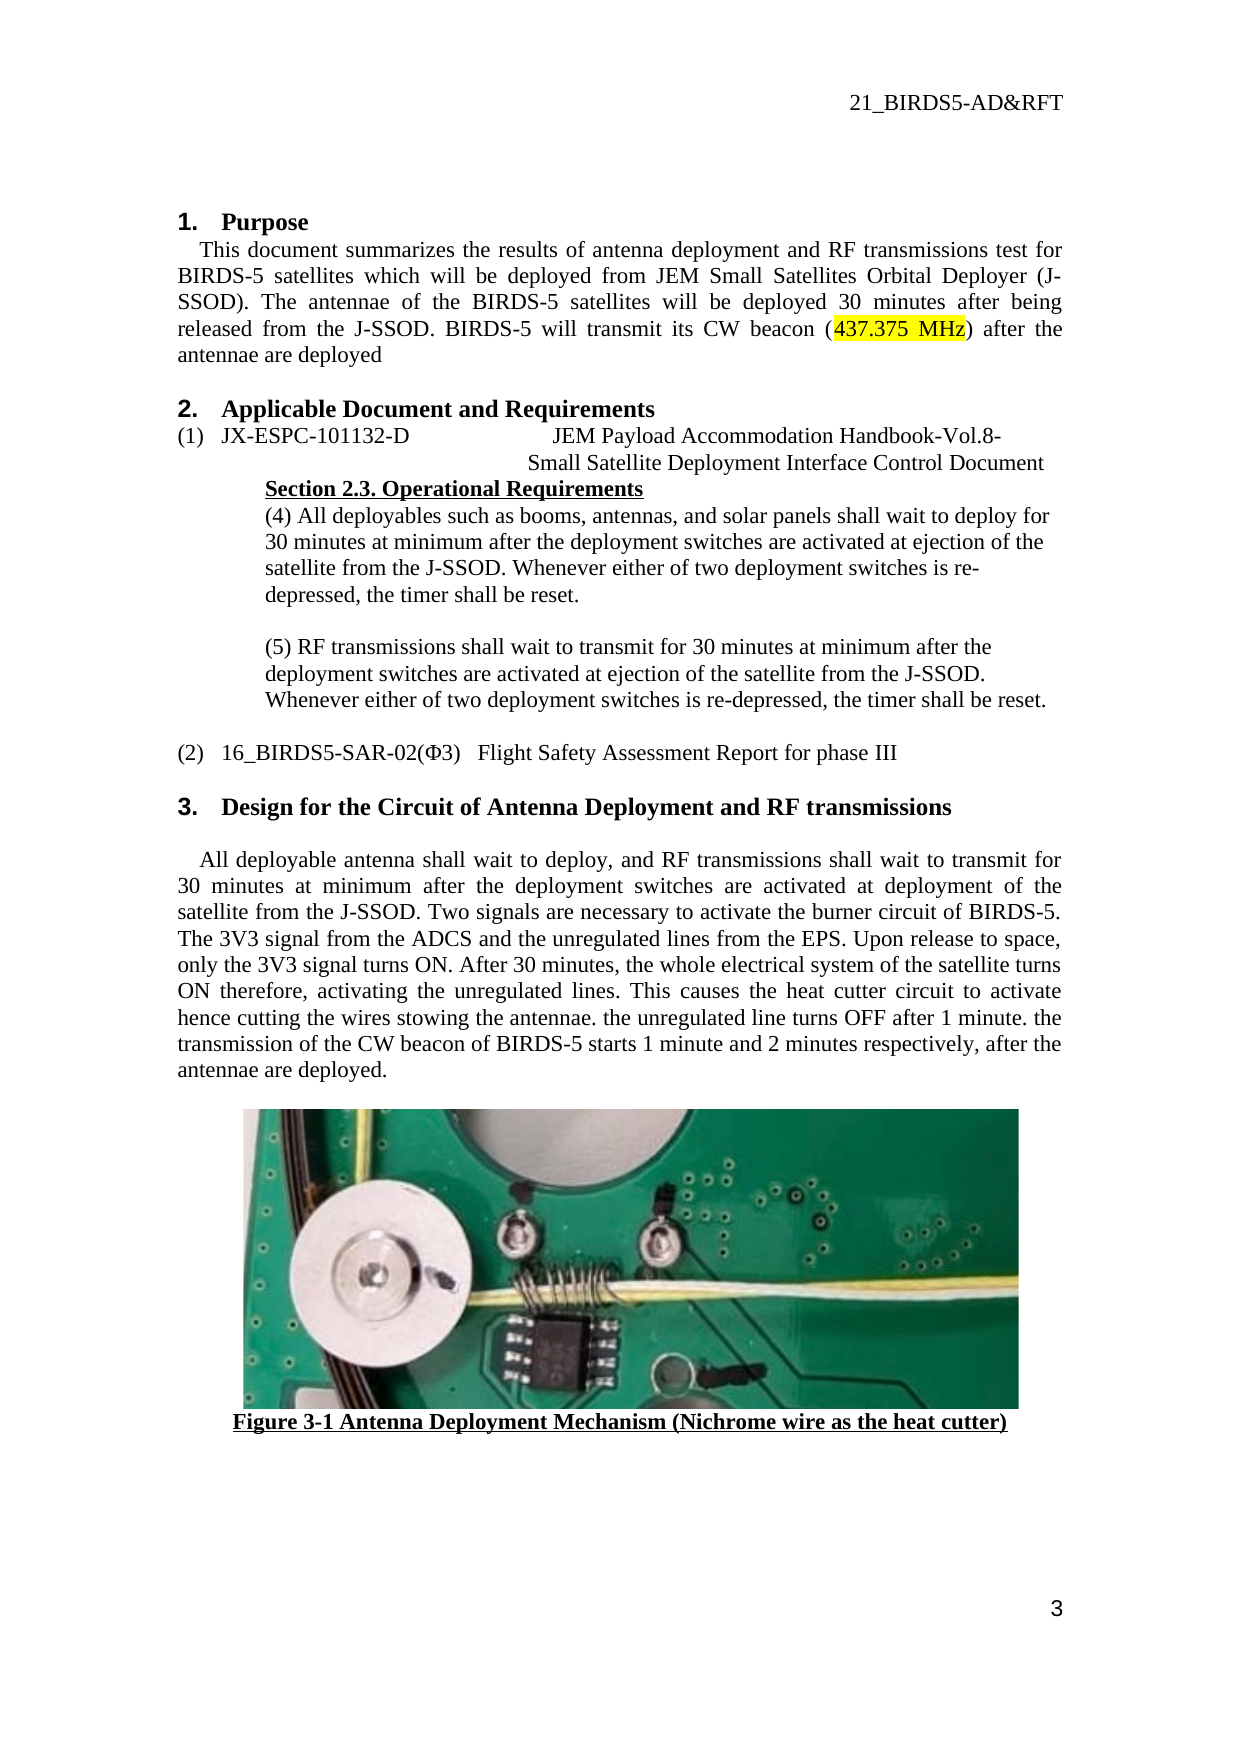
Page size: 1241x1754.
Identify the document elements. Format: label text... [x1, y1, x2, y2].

list JX-ESPC-101132-D JEM Payload Accommodation Handbook-Vol.8- [177, 423, 1063, 449]
text Small Satellite Deployment Interface Control Document [527, 449, 1063, 475]
subtitle Applicable Document and Requirements [177, 394, 1063, 423]
subtitle Purpose [177, 207, 1063, 236]
text (4) All deployables such as booms, antennas, and solar panels shall wait to deploy for 30 minutes at minimum after the deployment switches are activated at ejection of the satellite from the J-SSOD. Whenever either of two deployment switches is re-depressed, the timer shall be reset. [265, 502, 1063, 607]
list 16_BIRDS5-SAR-02(Φ3) Flight Safety Assessment Report for phase III [177, 739, 1063, 765]
picture [243, 1109, 1019, 1409]
text This document summarizes the results of antenna deployment and RF transmissions test for BIRDS-5 satellites which will be deployed from JEM Small Satellites Orbital Deployer (J-SSOD). The antennae of the BIRDS-5 satellites will be deployed 30 minutes after being released from the J-SSOD. BIRDS-5 will transmit its CW beacon (437.375 MHz) after the antennae are deployed [177, 236, 1063, 367]
text (5) RF transmissions shall wait to transmit for 30 minutes at minimum after the deployment switches are activated at ejection of the satellite from the J-SSOD. Whenever either of two deployment switches is re-depressed, the timer shall be reset. [265, 633, 1063, 712]
text Figure 3-1 Antenna Deployment Mechanism (Nichrome wire as the heat cutter) [177, 1408, 1063, 1434]
text Section 2.3. Operational Requirements [265, 475, 1063, 502]
text All deployable antenna shall wait to deploy, and RF transmissions shall wait to transmit for 30 minutes at minimum after the deployment switches are activated at deployment of the satellite from the J-SSOD. Two signals are necessary to activate the burner circuit of BIRDS-5. The 3V3 signal from the ADCS and the unregulated lines from the EPS. Upon release to space, only the 3V3 signal turns ON. After 30 minutes, the whole electrical system of the satellite turns ON therefore, activating the unregulated lines. This causes the heat cutter circuit to activate hence cutting the wires stowing the antennae. the unregulated line turns OFF after 1 minute. the transmission of the CW beacon of BIRDS-5 starts 1 minute and 2 minutes respectively, after the antennae are deployed. [177, 846, 1063, 1083]
subtitle Design for the Circuit of Antenna Deployment and RF transmissions [177, 792, 1063, 820]
